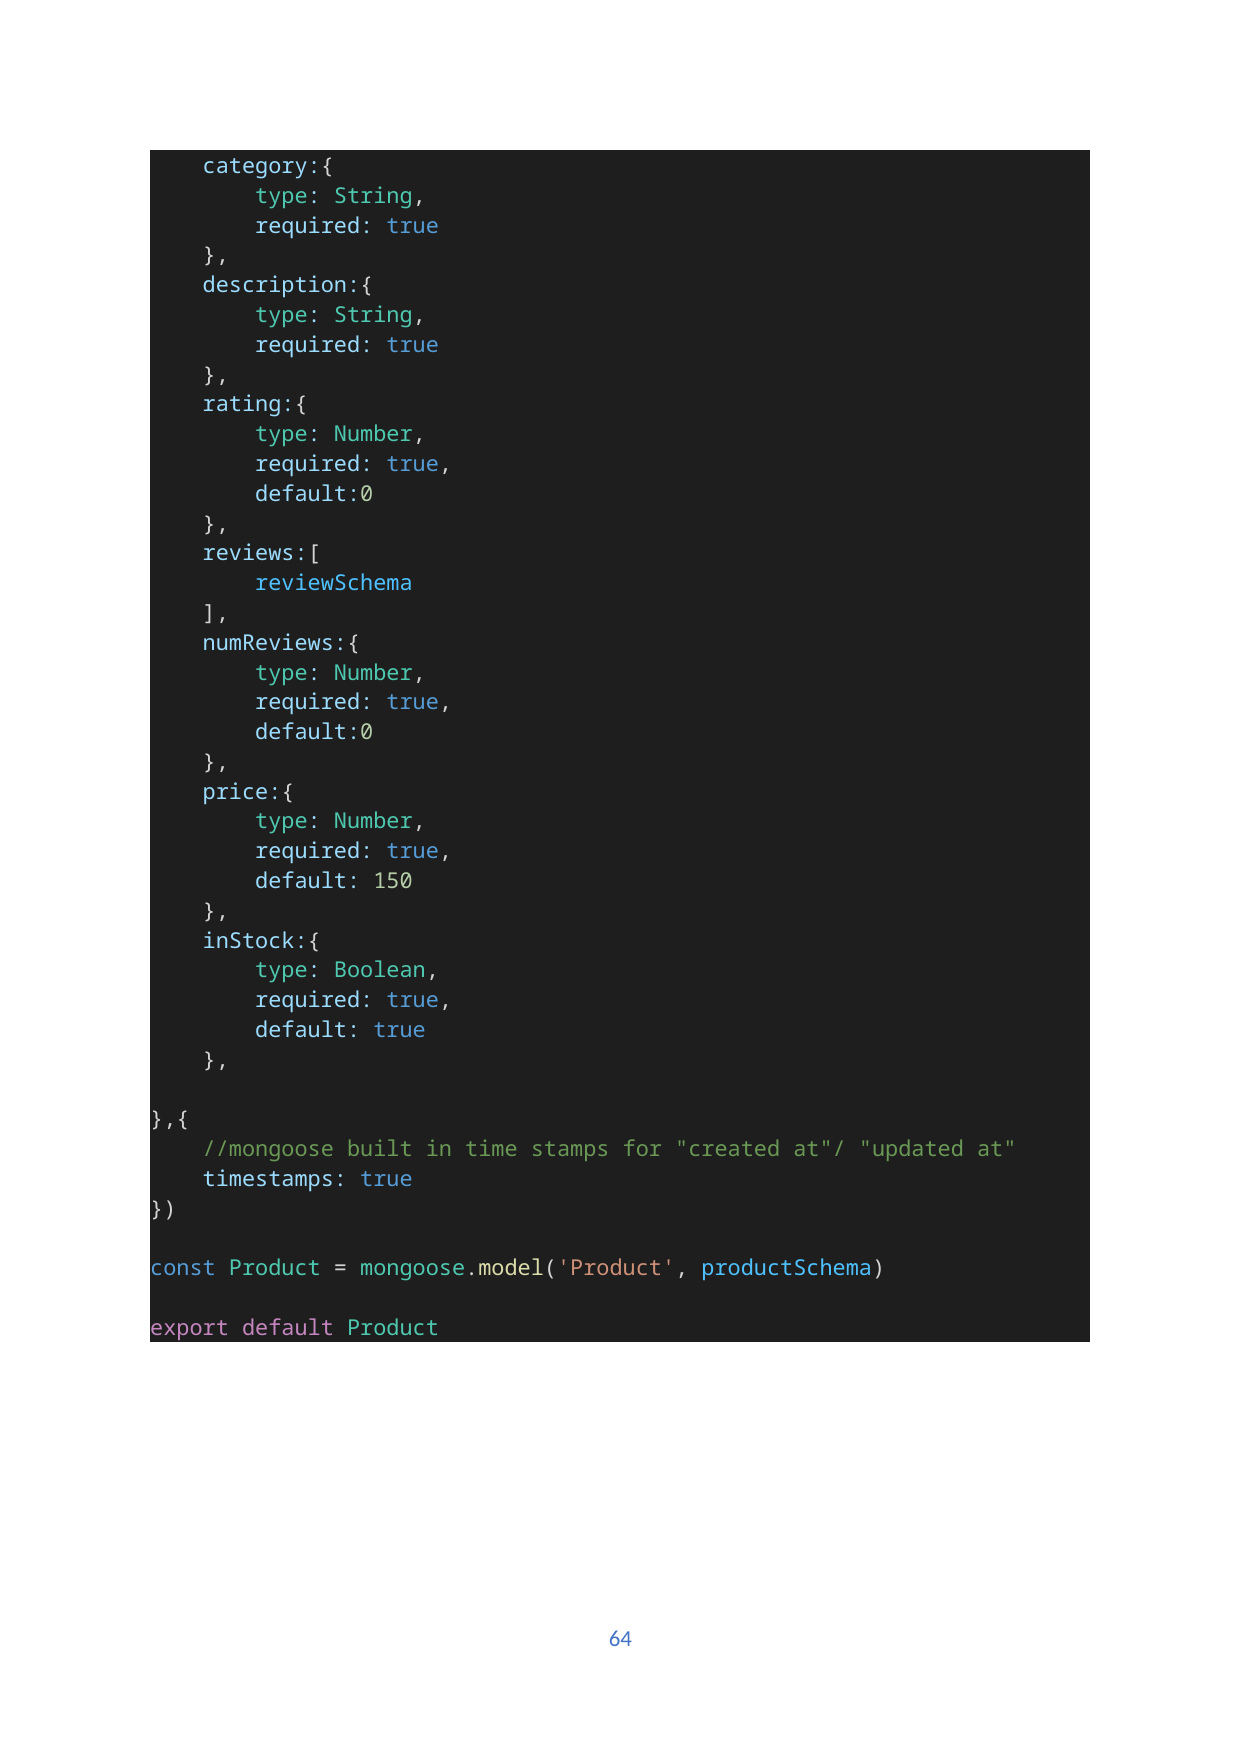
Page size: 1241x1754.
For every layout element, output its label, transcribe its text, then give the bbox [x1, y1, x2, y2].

text }, [150, 358, 1090, 388]
text //mongoose built in time stamps for "created at"/ "updated at" [150, 1133, 1090, 1163]
text type: Number, [150, 418, 1090, 448]
text required: true, [150, 835, 1090, 865]
text default: 150 [150, 865, 1090, 895]
text reviews:[ [150, 537, 1090, 567]
text rating:{ [150, 388, 1090, 418]
text }, [150, 239, 1090, 269]
text type: Number, [150, 656, 1090, 686]
text type: Number, [150, 805, 1090, 835]
text description:{ [150, 269, 1090, 299]
text }, [150, 507, 1090, 537]
text required: true [150, 329, 1090, 358]
text numReviews:{ [150, 627, 1090, 656]
text price:{ [150, 776, 1090, 805]
text }, [150, 746, 1090, 776]
text default:0 [150, 716, 1090, 746]
text required: true [150, 209, 1090, 239]
text }, [150, 895, 1090, 924]
text required: true, [150, 984, 1090, 1014]
text inStock:{ [150, 924, 1090, 954]
text type: String, [150, 180, 1090, 209]
text required: true, [150, 686, 1090, 716]
text default:0 [150, 478, 1090, 507]
text },{ [150, 1103, 1090, 1133]
text required: true, [150, 448, 1090, 478]
text reviewSchema [150, 567, 1090, 597]
text category:{ [150, 150, 1090, 180]
text type: Boolean, [150, 954, 1090, 984]
text ], [150, 597, 1090, 627]
text }) [150, 1193, 1090, 1222]
text default: true [150, 1014, 1090, 1044]
text timestamps: true [150, 1163, 1090, 1193]
text }, [150, 1044, 1090, 1073]
text type: String, [150, 299, 1090, 329]
text export default Product [150, 1312, 1090, 1342]
text const Product = mongoose.model('Product', productSchema) [150, 1252, 1090, 1282]
